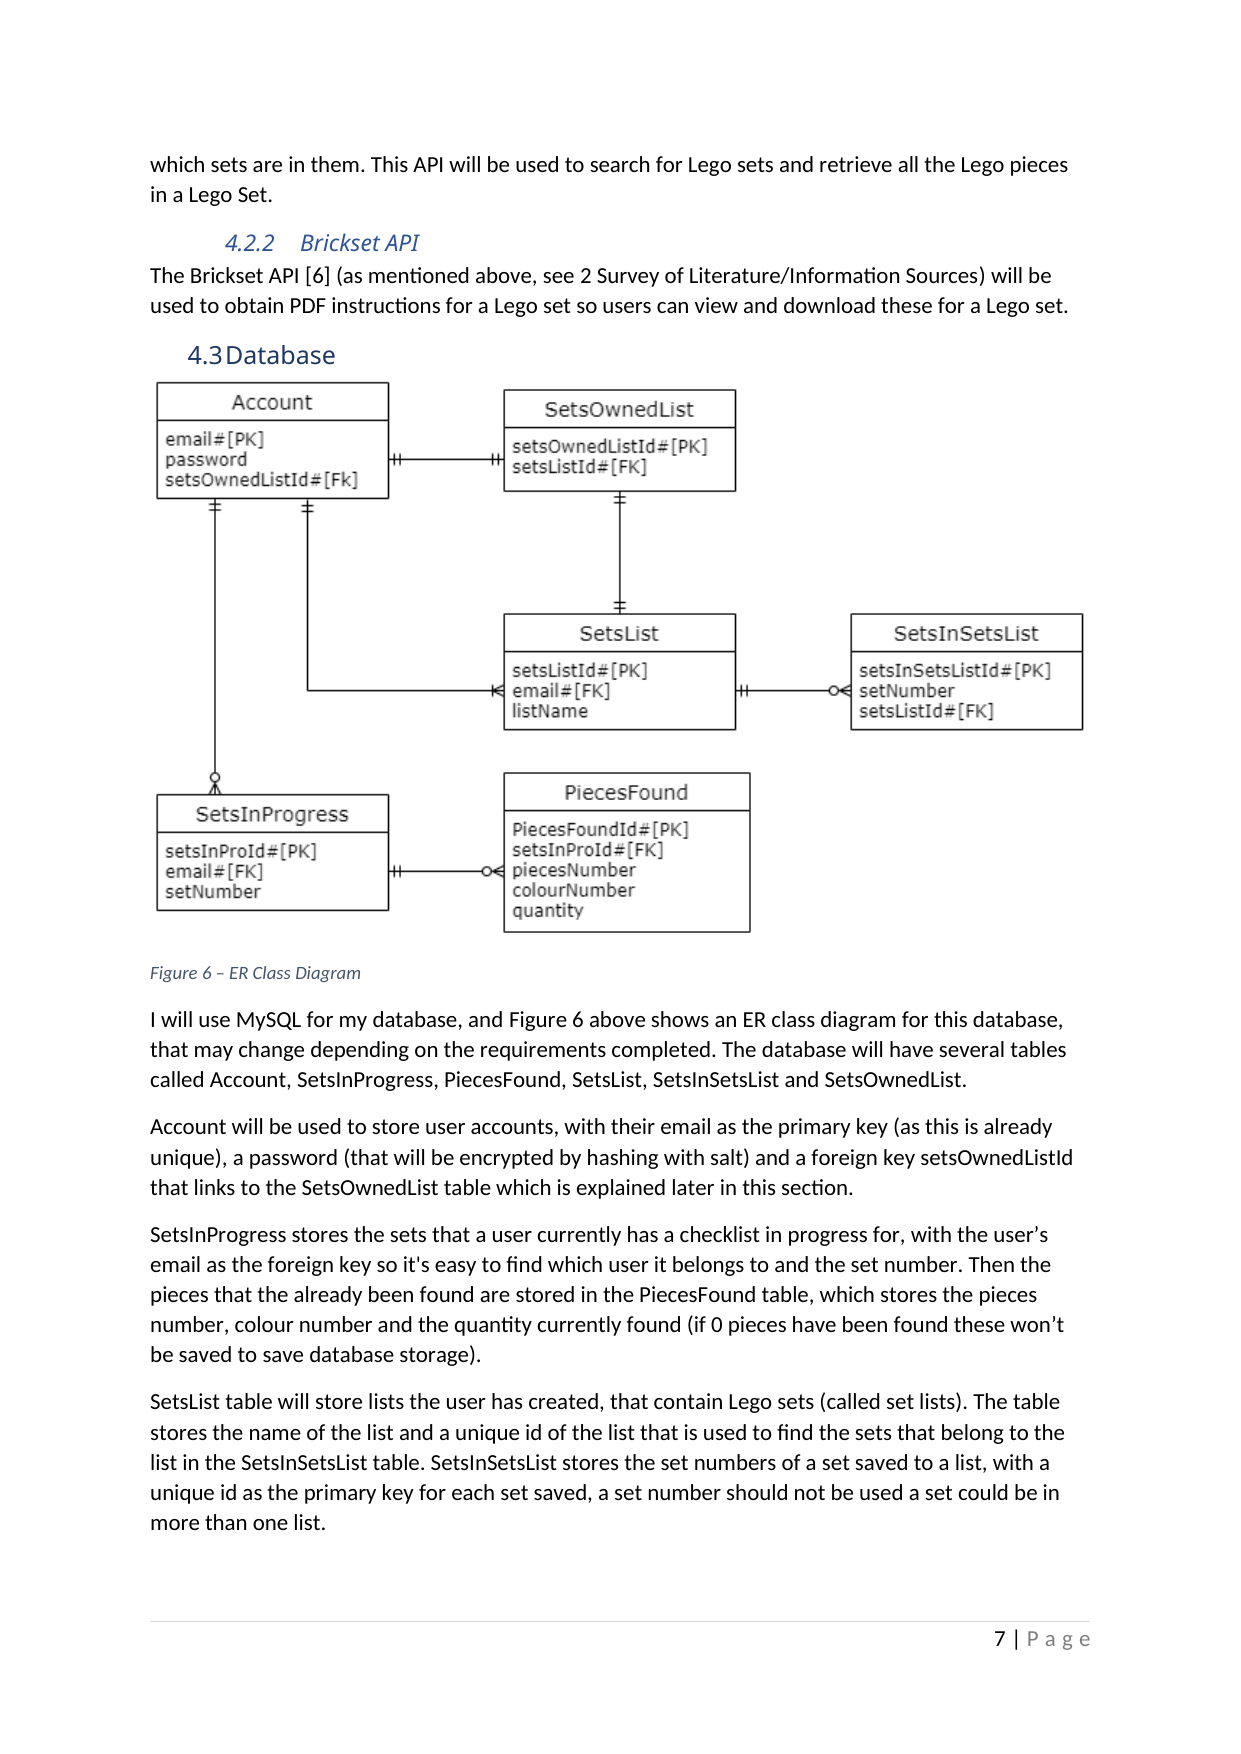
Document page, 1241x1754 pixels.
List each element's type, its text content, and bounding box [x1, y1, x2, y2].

text I will use MySQL for my database, and Figure 6 above shows an ER class diagram for this database, that may change depending on the requirements completed. The database will have several tables called Account, SetsInProgress, PiecesFound, SetsList, SetsInSetsList and SetsOwnedList. [150, 1005, 1090, 1093]
subtitle Database [187, 338, 1090, 372]
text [150, 150, 1090, 208]
text SetsList table will store lists the user has created, that contain Lego sets (called set lists). The table stores the name of the list and a unique id of the list that is used to find the sets that belong to the list in the SetsInSetsList table. SetsInSetsList stores the set numbers of a set saved to a list, with a unique id as the primary key for each set saved, a set number should not be used a set could be in more than one list. [150, 1387, 1090, 1536]
text SetsInProgress stores the sets that a user currently has a checklist in progress for, with the user’s email as the foreign key so it's easy to find which user it belongs to and the set number. Then the pieces that the already been found are stored in the PiecesFound table, which stores the pieces number, colour number and the quantity currently found (if 0 pieces have been found these won’t be saved to save database storage). [150, 1220, 1090, 1368]
subtitle Brickset API [225, 227, 1090, 258]
picture [150, 374, 1088, 943]
text The Brickset API [6] (as mentioned above, see 2 Survey of Literature/Information Sources) will be used to obtain PDF instructions for a Lego set so users can view and download these for a Lego set. [150, 261, 1090, 319]
text Account will be used to store user accounts, with their email as the primary key (as this is already unique), a password (that will be encrypted by hashing with salt) and a foreign key setsOwnedListId that links to the SetsOwnedList table which is explained later in this section. [150, 1112, 1090, 1201]
text Figure 6 – ER Class Diagram [150, 961, 1090, 984]
